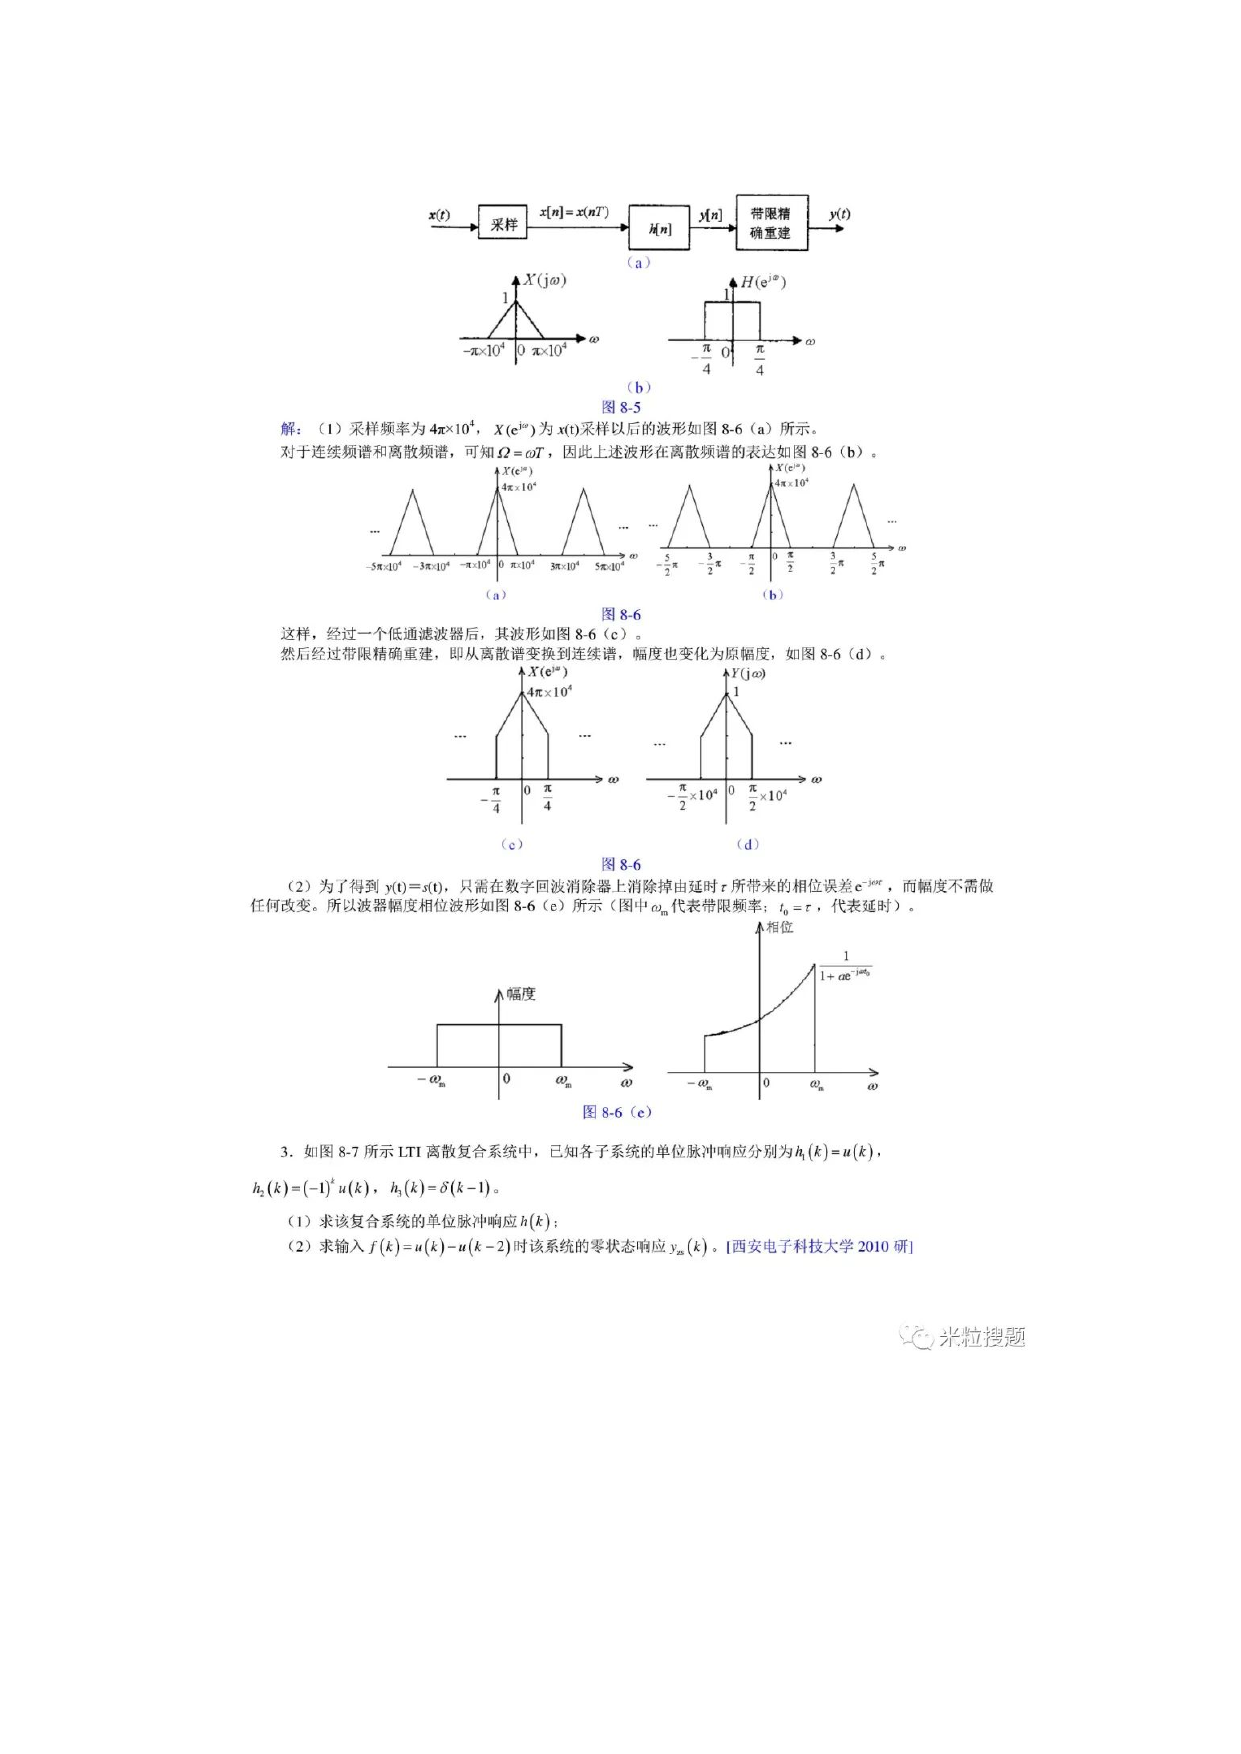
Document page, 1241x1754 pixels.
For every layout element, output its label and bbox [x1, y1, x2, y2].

picture [187, 152, 1053, 1375]
